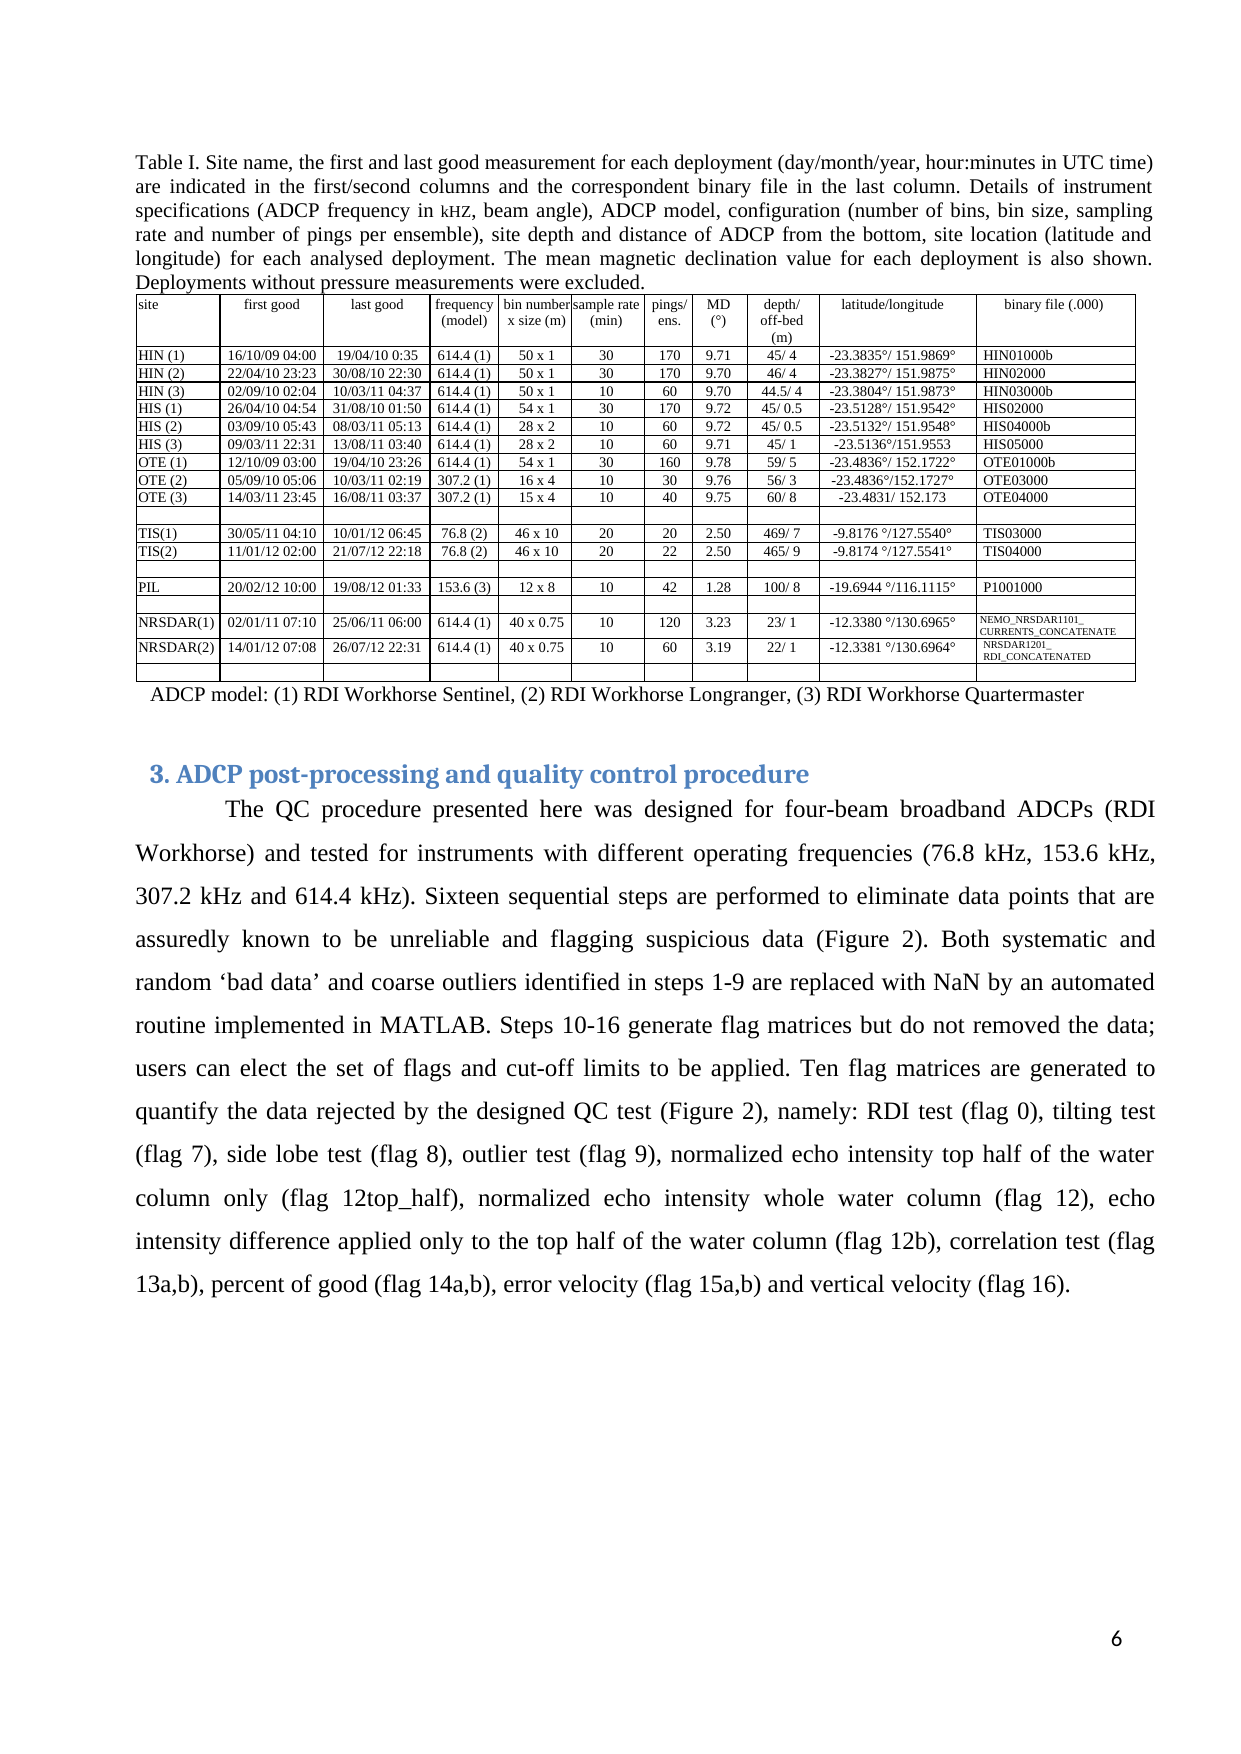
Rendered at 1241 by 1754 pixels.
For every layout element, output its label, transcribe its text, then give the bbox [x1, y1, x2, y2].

table_cell 614.4 (1) [431, 383, 498, 399]
table_cell 26/04/10 04:54 [221, 400, 323, 417]
table_cell [820, 507, 976, 524]
table_cell 12 x 8 [499, 578, 571, 595]
table_cell 10 [572, 489, 644, 506]
table_cell 40 x 0.75 [499, 639, 571, 663]
table_cell [431, 664, 498, 681]
table_cell 160 [645, 454, 692, 470]
table_header binary file (.000) [977, 295, 1135, 346]
table_cell 60 [645, 639, 692, 663]
table_cell [820, 596, 976, 613]
table_cell -23.4836°/152.1727° [820, 471, 976, 488]
table_cell P1001000 [977, 578, 1135, 595]
table_cell -23.5136°/151.9553 [820, 436, 976, 453]
table_cell 2.50 [693, 525, 747, 542]
table_cell PIL [137, 578, 219, 595]
table_cell [572, 596, 644, 613]
table_cell 14/03/11 23:45 [221, 489, 323, 506]
table_header last good [324, 295, 429, 346]
table_cell [431, 596, 498, 613]
table_cell 54 x 1 [499, 454, 571, 470]
table_cell 9.75 [693, 489, 747, 506]
table_cell [977, 596, 1135, 613]
table_cell 153.6 (3) [431, 578, 498, 595]
table_cell 9.70 [693, 365, 747, 381]
table_cell [645, 664, 692, 681]
table_cell 26/07/12 22:31 [324, 639, 429, 663]
table_header MD (°) [693, 295, 747, 346]
table_cell 23/ 1 [748, 614, 819, 638]
table_cell 19/04/10 0:35 [324, 347, 429, 363]
table_cell -12.3381 °/130.6964° [820, 639, 976, 663]
table_cell NEMO_NRSDAR1101_ CURRENTS_CONCATENATE [977, 614, 1135, 638]
table_cell 10 [572, 383, 644, 399]
table_cell 40 x 0.75 [499, 614, 571, 638]
table_header site [137, 295, 219, 346]
table_cell -23.4836°/ 152.1722° [820, 454, 976, 470]
table_cell 60 [645, 418, 692, 435]
table_cell 02/01/11 07:10 [221, 614, 323, 638]
table_cell [748, 507, 819, 524]
table_cell [431, 507, 498, 524]
table_cell NRSDAR1201_ RDI_CONCATENATED [977, 639, 1135, 663]
table_cell -23.4831/ 152.173 [820, 489, 976, 506]
table_cell -23.3804°/ 151.9873° [820, 383, 976, 399]
table_cell 40 [645, 489, 692, 506]
table_cell 25/06/11 06:00 [324, 614, 429, 638]
table_cell 02/09/10 02:04 [221, 383, 323, 399]
table_cell [137, 507, 219, 524]
table_cell 614.4 (1) [431, 418, 498, 435]
table_cell -19.6944 °/116.1115° [820, 578, 976, 595]
table_cell [137, 561, 219, 577]
table_cell -9.8176 °/127.5540° [820, 525, 976, 542]
table_cell 20 [645, 525, 692, 542]
table_cell 50 x 1 [499, 383, 571, 399]
table_cell HIS05000 [977, 436, 1135, 453]
table_cell [977, 507, 1135, 524]
table_cell HIN03000b [977, 383, 1135, 399]
table_cell OTE03000 [977, 471, 1135, 488]
table_cell 42 [645, 578, 692, 595]
table_cell TIS(2) [137, 543, 219, 559]
table_cell [645, 596, 692, 613]
table_cell 20 [572, 525, 644, 542]
table_cell 19/08/12 01:33 [324, 578, 429, 595]
text ADCP model: (1) RDI Workhorse Sentinel, (2) RDI Workhorse Longranger, (3) RDI Workhorse Quartermaster [150, 682, 1142, 706]
table_cell 46 x 10 [499, 543, 571, 559]
table_cell 28 x 2 [499, 418, 571, 435]
table_cell 16/08/11 03:37 [324, 489, 429, 506]
table_header first good [221, 295, 323, 346]
table_cell TIS03000 [977, 525, 1135, 542]
table_cell [324, 561, 429, 577]
table_cell 2.50 [693, 543, 747, 559]
table_cell 120 [645, 614, 692, 638]
table_cell 11/01/12 02:00 [221, 543, 323, 559]
table_cell [221, 507, 323, 524]
table_cell 60 [645, 383, 692, 399]
table_cell 54 x 1 [499, 400, 571, 417]
table_cell OTE (2) [137, 471, 219, 488]
table_cell 3.19 [693, 639, 747, 663]
table_header depth/ off-bed (m) [748, 295, 819, 346]
table_cell 614.4 (1) [431, 639, 498, 663]
table_cell [572, 507, 644, 524]
table_cell [324, 596, 429, 613]
table_cell 9.78 [693, 454, 747, 470]
table_cell 614.4 (1) [431, 436, 498, 453]
table_cell 45/ 1 [748, 436, 819, 453]
table_cell 56/ 3 [748, 471, 819, 488]
table_cell 30 [572, 365, 644, 381]
table_cell [137, 596, 219, 613]
table_cell [221, 664, 323, 681]
table_header frequency (model) [431, 295, 498, 346]
table_cell OTE (1) [137, 454, 219, 470]
table_cell HIN (2) [137, 365, 219, 381]
table_cell 614.4 (1) [431, 454, 498, 470]
table_cell 30/08/10 22:30 [324, 365, 429, 381]
table_cell [748, 596, 819, 613]
table_header latitude/longitude [820, 295, 976, 346]
table_cell 30 [572, 454, 644, 470]
table_cell 614.4 (1) [431, 614, 498, 638]
table_header sample rate (min) [572, 295, 644, 346]
table_cell 170 [645, 400, 692, 417]
table_cell 10 [572, 639, 644, 663]
table_cell 10/01/12 06:45 [324, 525, 429, 542]
table_cell 9.76 [693, 471, 747, 488]
table_cell 15 x 4 [499, 489, 571, 506]
table_cell 14/01/12 07:08 [221, 639, 323, 663]
table_cell 28 x 2 [499, 436, 571, 453]
table_cell 45/ 0.5 [748, 400, 819, 417]
table_cell 21/07/12 22:18 [324, 543, 429, 559]
table_cell HIS04000b [977, 418, 1135, 435]
table_cell [221, 596, 323, 613]
table_cell [977, 561, 1135, 577]
table_cell 170 [645, 347, 692, 363]
table_cell 30 [572, 400, 644, 417]
table_cell TIS04000 [977, 543, 1135, 559]
table_cell TIS(1) [137, 525, 219, 542]
subtitle 3. ADCP post-processing and quality control procedure [150, 759, 1122, 790]
table_cell 22 [645, 543, 692, 559]
table_cell HIS (3) [137, 436, 219, 453]
table_cell HIS (1) [137, 400, 219, 417]
table_header pings/ ens. [645, 295, 692, 346]
table_cell -23.3835°/ 151.9869° [820, 347, 976, 363]
table_cell 76.8 (2) [431, 543, 498, 559]
table_cell [221, 561, 323, 577]
table_cell [499, 561, 571, 577]
table_cell 9.72 [693, 418, 747, 435]
table_cell 45/ 4 [748, 347, 819, 363]
table_cell [645, 561, 692, 577]
table_cell 08/03/11 05:13 [324, 418, 429, 435]
table_cell -9.8174 °/127.5541° [820, 543, 976, 559]
table_cell [693, 664, 747, 681]
table_cell 09/03/11 22:31 [221, 436, 323, 453]
table_cell -23.5128°/ 151.9542° [820, 400, 976, 417]
table_cell [499, 664, 571, 681]
table_cell [572, 561, 644, 577]
table_cell [431, 561, 498, 577]
table_cell 465/ 9 [748, 543, 819, 559]
table_cell [572, 664, 644, 681]
table_cell 10/03/11 04:37 [324, 383, 429, 399]
table_cell 45/ 0.5 [748, 418, 819, 435]
table_cell 9.70 [693, 383, 747, 399]
table_cell 44.5/ 4 [748, 383, 819, 399]
table_cell 03/09/10 05:43 [221, 418, 323, 435]
table_cell 60 [645, 436, 692, 453]
table_cell 10 [572, 418, 644, 435]
table_cell 22/04/10 23:23 [221, 365, 323, 381]
table_cell 31/08/10 01:50 [324, 400, 429, 417]
table_cell 1.28 [693, 578, 747, 595]
table_cell HIS02000 [977, 400, 1135, 417]
table_cell 469/ 7 [748, 525, 819, 542]
table_cell 307.2 (1) [431, 489, 498, 506]
table_cell HIN02000 [977, 365, 1135, 381]
table_cell 20/02/12 10:00 [221, 578, 323, 595]
table_cell 614.4 (1) [431, 400, 498, 417]
table_cell 100/ 8 [748, 578, 819, 595]
table_cell 22/ 1 [748, 639, 819, 663]
table_cell 50 x 1 [499, 365, 571, 381]
table_cell [499, 596, 571, 613]
table_cell 10 [572, 471, 644, 488]
table_cell 50 x 1 [499, 347, 571, 363]
table_cell HIS (2) [137, 418, 219, 435]
table_cell -12.3380 °/130.6965° [820, 614, 976, 638]
table_cell 30/05/11 04:10 [221, 525, 323, 542]
table_cell 76.8 (2) [431, 525, 498, 542]
table_cell 16/10/09 04:00 [221, 347, 323, 363]
table_cell [137, 664, 219, 681]
table_cell 3.23 [693, 614, 747, 638]
table_cell [693, 561, 747, 577]
table_cell 12/10/09 03:00 [221, 454, 323, 470]
table_cell OTE (3) [137, 489, 219, 506]
table_cell 10 [572, 614, 644, 638]
table_cell [820, 664, 976, 681]
table_cell HIN (3) [137, 383, 219, 399]
table_cell [324, 664, 429, 681]
table_cell 46 x 10 [499, 525, 571, 542]
text The QC procedure presented here was designed for four-beam broadband ADCPs (RDI Workhorse) and tested for instruments with different operating frequencies (76.8 kHz, 153.6 kHz, 307.2 kHz and 614.4 kHz). Sixteen sequential steps are performed to eliminate data points that are assuredly known to be unreliable and flagging suspicious data (Figure 2). Both systematic and random ‘bad data’ and coarse outliers identified in steps 1-9 are replaced with NaN by an automated routine implemented in MATLAB. Steps 10-16 generate flag matrices but do not removed the data; users can elect the set of flags and cut-off limits to be applied. Ten flag matrices are generated to quantify the data rejected by the designed QC test (Figure 2), namely: RDI test (flag 0), tilting test (flag 7), side lobe test (flag 8), outlier test (flag 9), normalized echo intensity top half of the water column only (flag 12top_half), normalized echo intensity whole water column (flag 12), echo intensity difference applied only to the top half of the water column (flag 12b), correlation test (flag 13a,b), percent of good (flag 14a,b), error velocity (flag 15a,b) and vertical velocity (flag 16). [135, 794, 1157, 1298]
table_cell 10 [572, 436, 644, 453]
table_cell 05/09/10 05:06 [221, 471, 323, 488]
table_cell 13/08/11 03:40 [324, 436, 429, 453]
table_cell [324, 507, 429, 524]
table_cell OTE04000 [977, 489, 1135, 506]
table_cell 60/ 8 [748, 489, 819, 506]
table_cell 30 [645, 471, 692, 488]
table_cell [499, 507, 571, 524]
table_cell -23.3827°/ 151.9875° [820, 365, 976, 381]
table_cell 9.71 [693, 436, 747, 453]
table_cell 19/04/10 23:26 [324, 454, 429, 470]
table_cell 9.71 [693, 347, 747, 363]
table_cell HIN01000b [977, 347, 1135, 363]
table_cell 46/ 4 [748, 365, 819, 381]
table_cell 614.4 (1) [431, 365, 498, 381]
table_cell [820, 561, 976, 577]
table_header bin number x size (m) [499, 295, 571, 346]
table_cell -23.5132°/ 151.9548° [820, 418, 976, 435]
table_cell NRSDAR(1) [137, 614, 219, 638]
table_cell 10/03/11 02:19 [324, 471, 429, 488]
table_cell HIN (1) [137, 347, 219, 363]
table_cell [748, 664, 819, 681]
table_cell [693, 596, 747, 613]
table_cell [693, 507, 747, 524]
table_cell 614.4 (1) [431, 347, 498, 363]
table_cell 20 [572, 543, 644, 559]
table_cell 10 [572, 578, 644, 595]
table_cell [748, 561, 819, 577]
table_cell 307.2 (1) [431, 471, 498, 488]
table_cell OTE01000b [977, 454, 1135, 470]
table_cell [645, 507, 692, 524]
table_cell [977, 664, 1135, 681]
table_cell 170 [645, 365, 692, 381]
table_cell 9.72 [693, 400, 747, 417]
text Table I. Site name, the first and last good measurement for each deployment (day/month/year, hour:minutes in UTC time) are indicated in the first/second columns and the correspondent binary file in the last column. Details of instrument specifications (ADCP frequency in kHZ, beam angle), ADCP model, configuration (number of bins, bin size, sampling rate and number of pings per ensemble), site depth and distance of ADCP from the bottom, site location (latitude and longitude) for each analysed deployment. The mean magnetic declination value for each deployment is also shown. Deployments without pressure measurements were excluded. [135, 150, 1154, 294]
table_cell 59/ 5 [748, 454, 819, 470]
table_cell NRSDAR(2) [137, 639, 219, 663]
table_cell 16 x 4 [499, 471, 571, 488]
table_cell 30 [572, 347, 644, 363]
